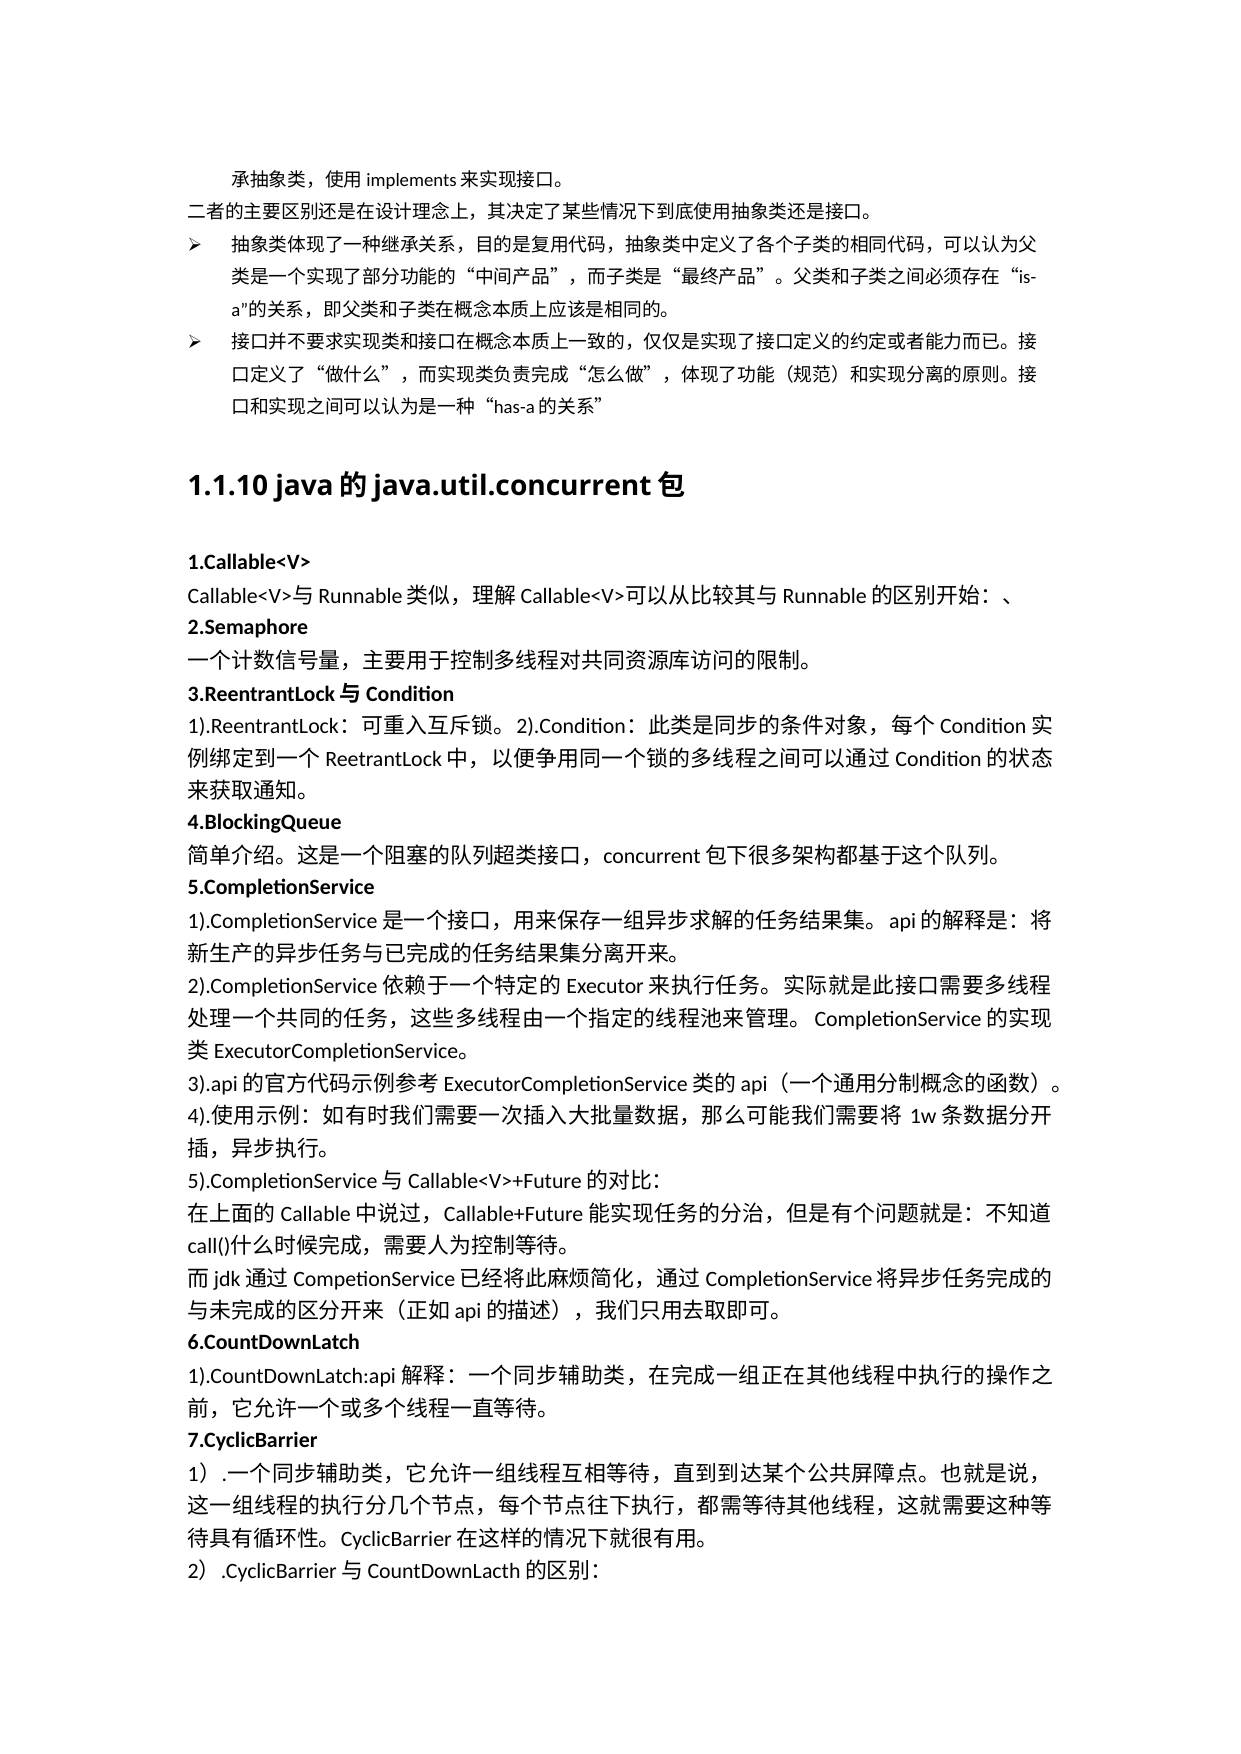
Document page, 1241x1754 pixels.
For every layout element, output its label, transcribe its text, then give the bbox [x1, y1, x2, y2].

text 3).api的官方代码示例参考ExecutorCompletionService类的api（一个通用分制概念的函数）。 [187, 1065, 1053, 1098]
text 1).CountDownLatch:api解释：一个同步辅助类，在完成一组正在其他线程中执行的操作之前，它允许一个或多个线程一直等待。 [187, 1358, 1053, 1423]
list 抽象类体现了一种继承关系，目的是复用代码，抽象类中定义了各个子类的相同代码，可以认为父类是一个实现了部分功能的“中间产品”，而子类是“最终产品”。父类和子类之间必须存在“is-a”的关系，即父类和子类在概念本质上应该是相同的。 [187, 227, 1053, 324]
text 7.CyclicBarrier [187, 1423, 1053, 1455]
text 3.ReentrantLock与Condition [187, 675, 1053, 708]
text 6.CountDownLatch [187, 1325, 1053, 1358]
text 而jdk通过CompetionService已经将此麻烦简化，通过CompletionService将异步任务完成的与未完成的区分开来（正如api的描述），我们只用去取即可。 [187, 1260, 1053, 1325]
text 4).使用示例：如有时我们需要一次插入大批量数据，那么可能我们需要将1w条数据分开插，异步执行。 [187, 1098, 1053, 1163]
list 接口并不要求实现类和接口在概念本质上一致的，仅仅是实现了接口定义的约定或者能力而已。接口定义了“做什么”，而实现类负责完成“怎么做”，体现了功能（规范）和实现分离的原则。接口和实现之间可以认为是一种“has-a的关系” [187, 324, 1053, 422]
text Callable<V>与Runnable类似，理解Callable<V>可以从比较其与Runnable的区别开始：、 [187, 578, 1053, 610]
text 5.CompletionService [187, 870, 1053, 903]
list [187, 162, 1053, 194]
subtitle 1.1.10 java的java.util.concurrent包 [187, 451, 1053, 516]
text 二者的主要区别还是在设计理念上，其决定了某些情况下到底使用抽象类还是接口。 [187, 194, 1053, 227]
text 1).ReentrantLock：可重入互斥锁。2).Condition：此类是同步的条件对象，每个Condition实例绑定到一个ReetrantLock中，以便争用同一个锁的多线程之间可以通过Condition的状态来获取通知。 [187, 708, 1053, 805]
text 2）.CyclicBarrier与CountDownLacth的区别： [187, 1553, 1053, 1585]
text 1.Callable<V> [187, 545, 1053, 578]
text 4.BlockingQueue [187, 805, 1053, 838]
text 一个计数信号量，主要用于控制多线程对共同资源库访问的限制。 [187, 643, 1053, 675]
text 2.Semaphore [187, 610, 1053, 643]
text 1）.一个同步辅助类，它允许一组线程互相等待，直到到达某个公共屏障点。也就是说，这一组线程的执行分几个节点，每个节点往下执行，都需等待其他线程，这就需要这种等待具有循环性。CyclicBarrier在这样的情况下就很有用。 [187, 1455, 1053, 1553]
text 2).CompletionService依赖于一个特定的Executor来执行任务。实际就是此接口需要多线程处理一个共同的任务，这些多线程由一个指定的线程池来管理。CompletionService的实现类ExecutorCompletionService。 [187, 968, 1053, 1065]
text 在上面的Callable中说过，Callable+Future能实现任务的分治，但是有个问题就是：不知道call()什么时候完成，需要人为控制等待。 [187, 1195, 1053, 1260]
text 5).CompletionService与Callable<V>+Future的对比： [187, 1163, 1053, 1195]
text 简单介绍。这是一个阻塞的队列超类接口，concurrent包下很多架构都基于这个队列。 [187, 838, 1053, 870]
text 1).CompletionService是一个接口，用来保存一组异步求解的任务结果集。api的解释是：将新生产的异步任务与已完成的任务结果集分离开来。 [187, 903, 1053, 968]
